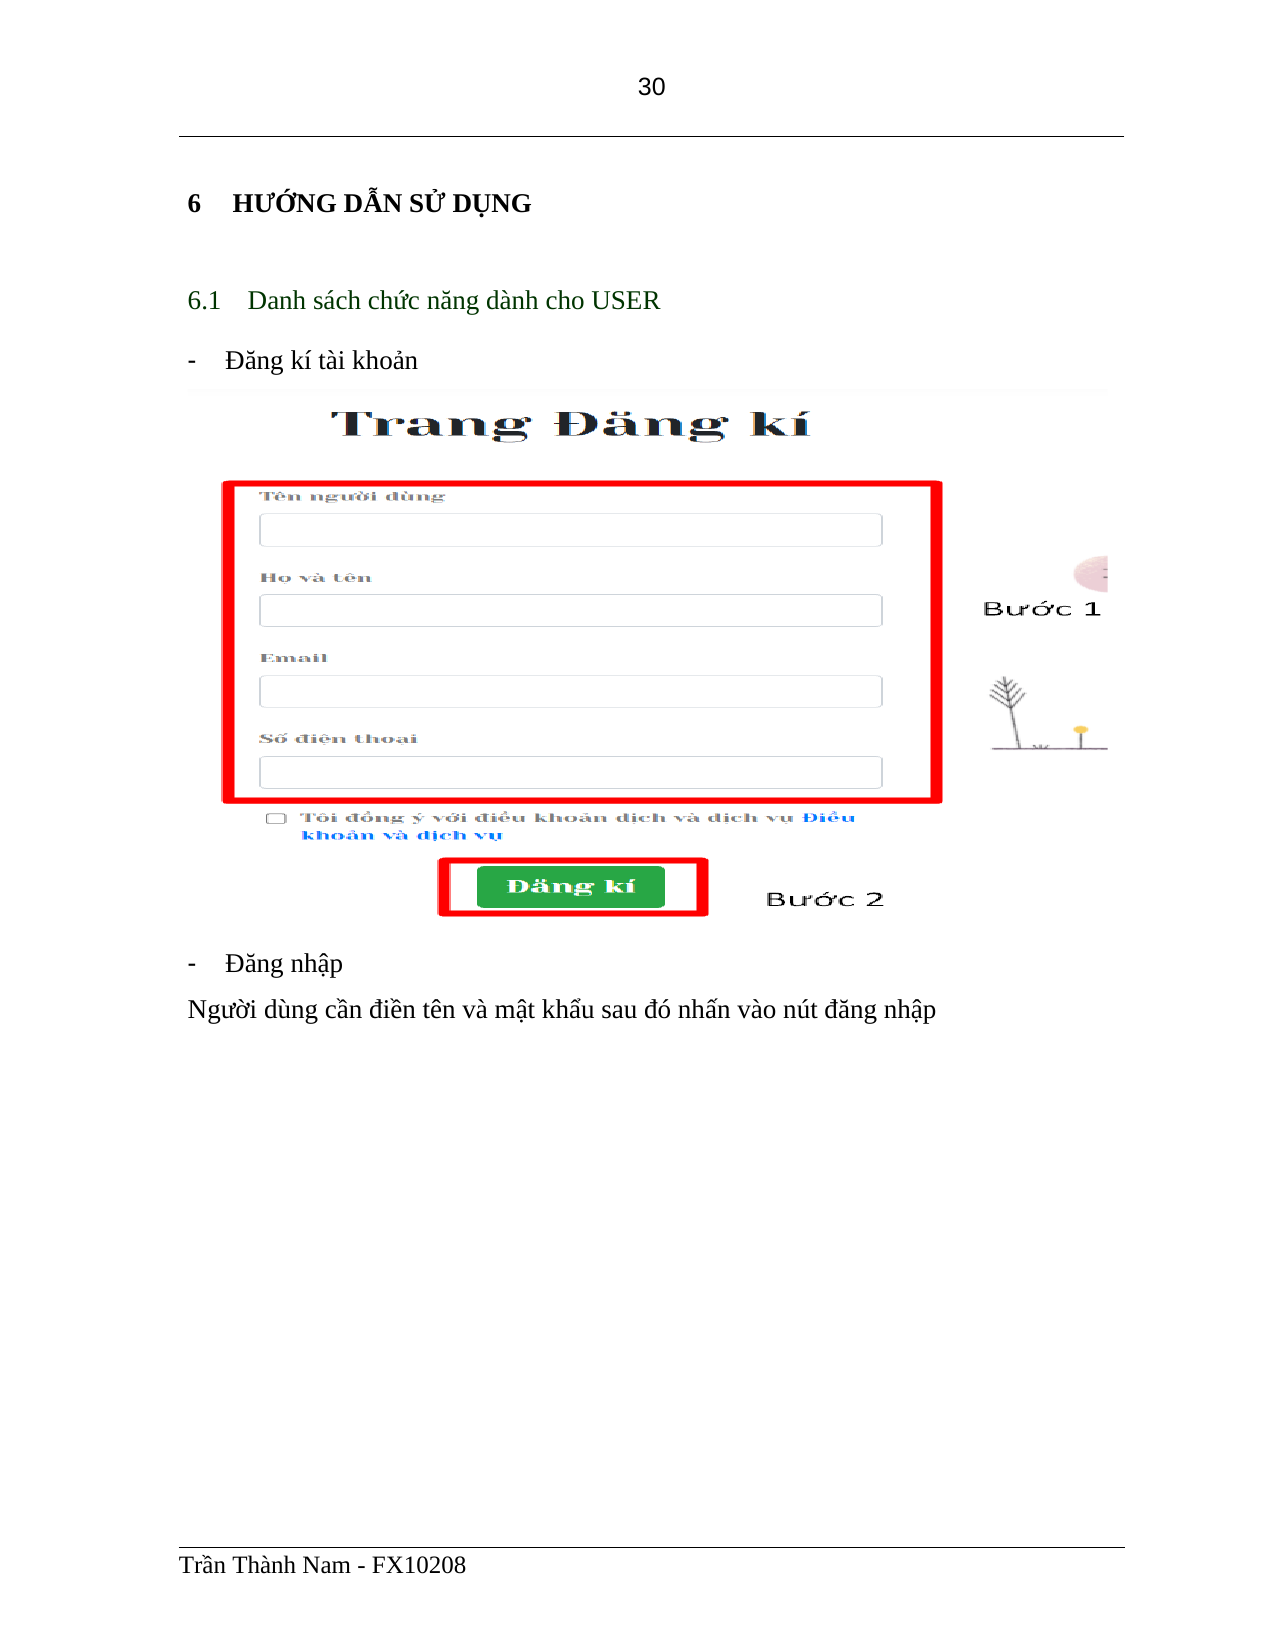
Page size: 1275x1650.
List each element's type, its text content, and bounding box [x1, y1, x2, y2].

text Người dùng cần điền tên và mật khẩu sau đó nhấn vào nút đăng nhập [187, 993, 1125, 1024]
list Đăng kí tài khoản [187, 340, 1125, 377]
list Đăng nhập [187, 943, 1125, 980]
subtitle Danh sách chức năng dành cho USER [187, 284, 1125, 315]
picture [187, 389, 1108, 925]
subtitle HƯỚNG DẪN SỬ DỤNG [187, 187, 1125, 219]
